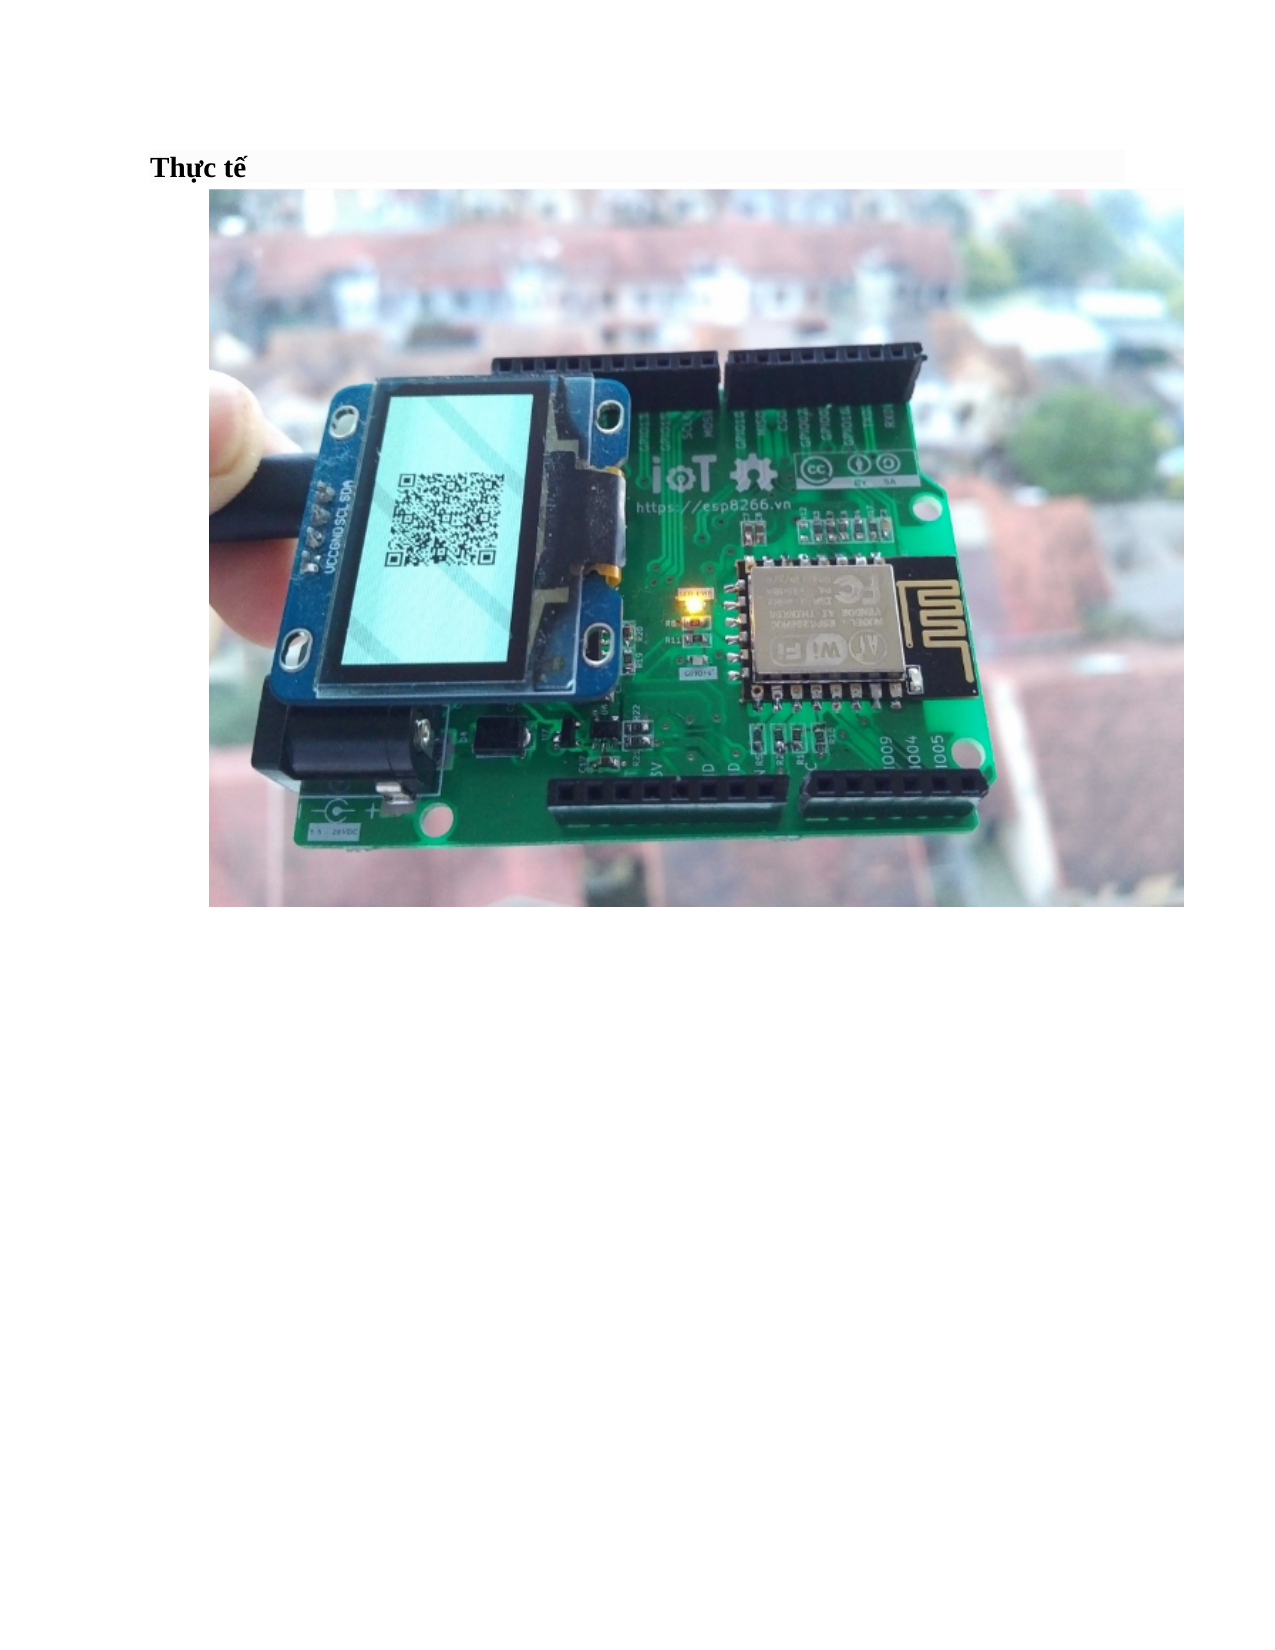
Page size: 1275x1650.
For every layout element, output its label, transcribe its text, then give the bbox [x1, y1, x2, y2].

picture [209, 188, 1184, 907]
subtitle Thực tế [150, 150, 1125, 183]
